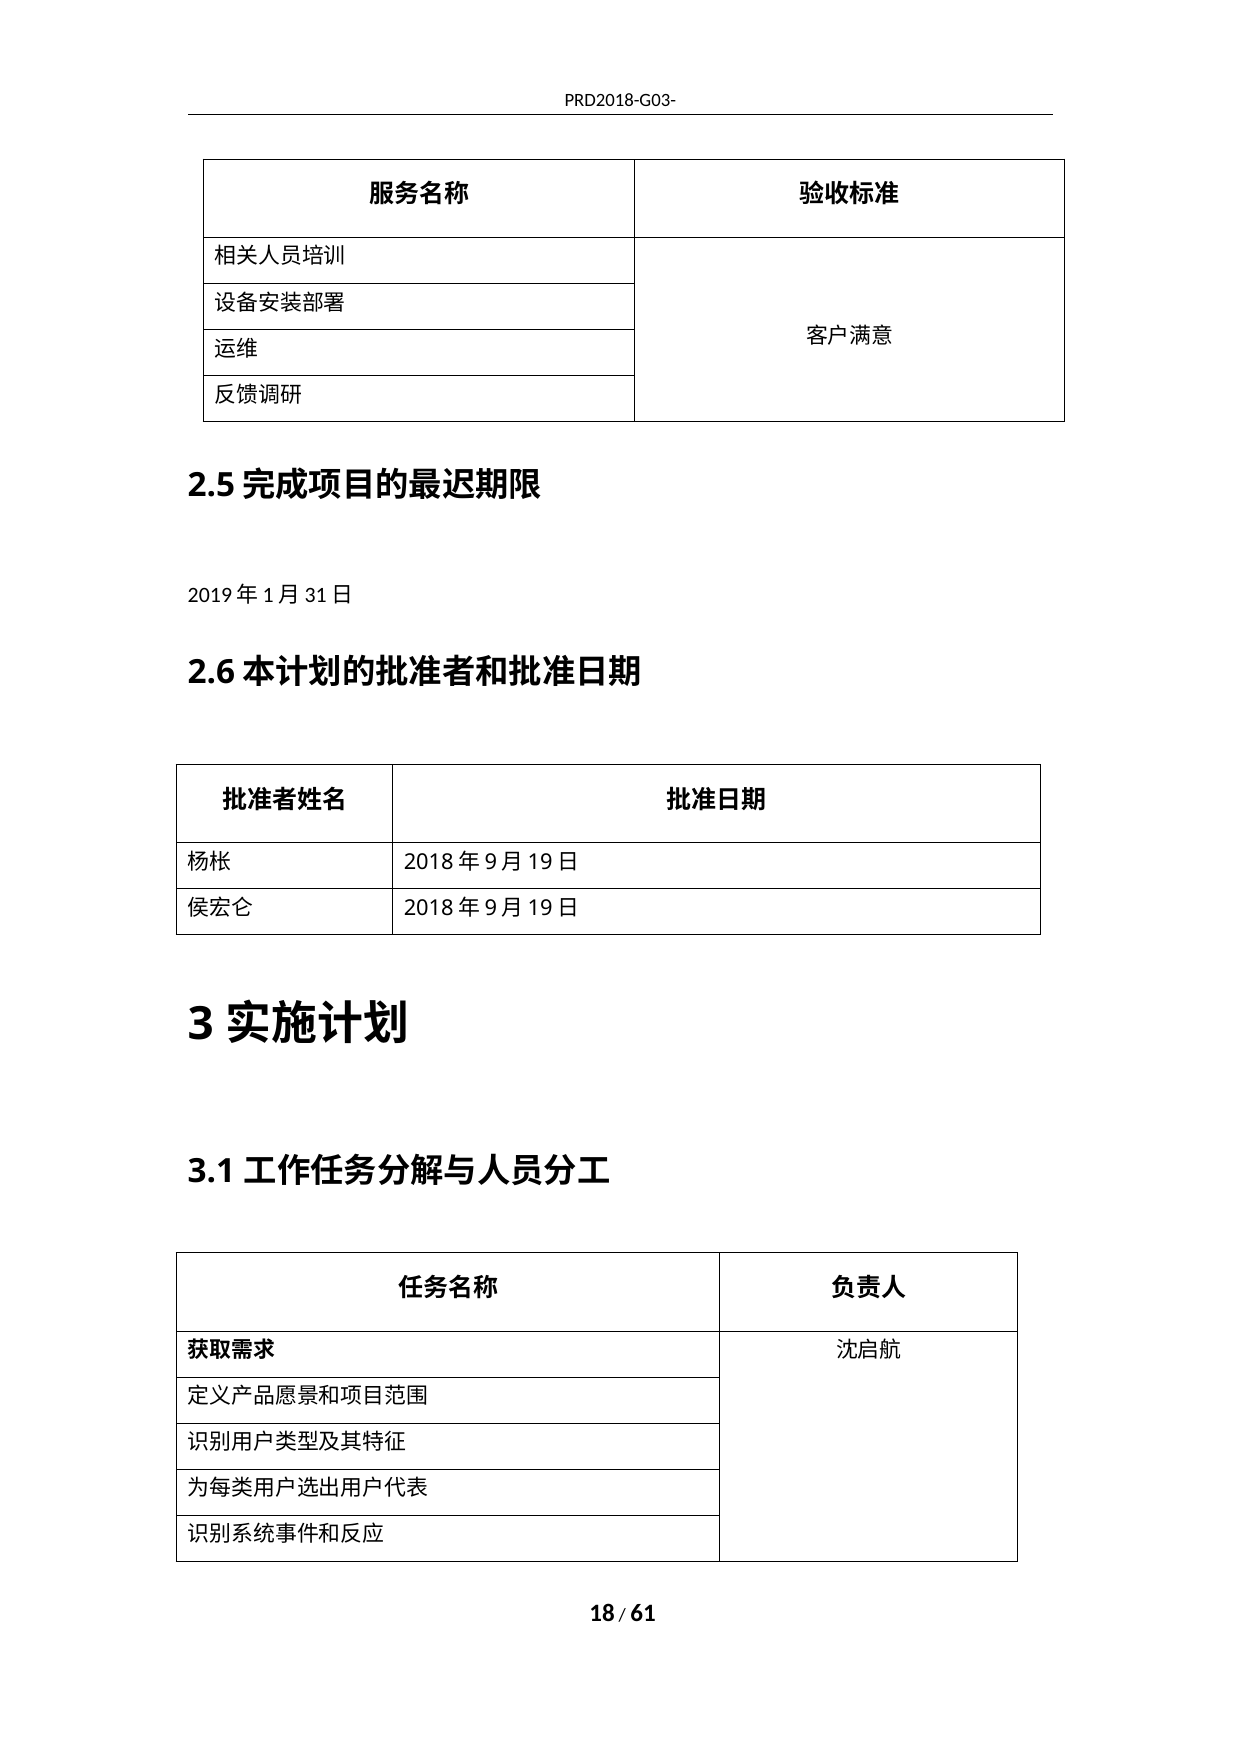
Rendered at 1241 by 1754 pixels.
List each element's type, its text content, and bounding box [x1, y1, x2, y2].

table_cell 2018年9月19日 [393, 843, 1040, 888]
table_cell 侯宏仑 [177, 889, 392, 934]
text 2019年1月31日 [187, 577, 1053, 609]
subtitle 2.6本计划的批准者和批准日期 [187, 636, 1053, 701]
table_cell 设备安装部署 [204, 284, 634, 329]
table_cell 沈启航 [720, 1332, 1017, 1561]
subtitle 2.5完成项目的最迟期限 [187, 449, 1053, 514]
table_header 负责人 [720, 1253, 1017, 1331]
table_cell 相关人员培训 [204, 238, 634, 283]
table_cell 识别用户类型及其特征 [177, 1424, 719, 1469]
table_header 批准者姓名 [177, 765, 392, 842]
table_cell 运维 [204, 330, 634, 375]
table_cell 2018年9月19日 [393, 889, 1040, 934]
table_cell 定义产品愿景和项目范围 [177, 1378, 719, 1423]
table_header 任务名称 [177, 1253, 719, 1331]
table_cell 杨枨 [177, 843, 392, 888]
table_cell 反馈调研 [204, 376, 634, 421]
table_header 验收标准 [635, 160, 1064, 237]
subtitle 3 实施计划 [187, 971, 1053, 1068]
table_header 批准日期 [393, 765, 1040, 842]
table_header 服务名称 [204, 160, 634, 237]
table_cell 客户满意 [635, 238, 1064, 421]
table_cell 为每类用户选出用户代表 [177, 1470, 719, 1515]
table_cell 识别系统事件和反应 [177, 1516, 719, 1561]
table_cell 获取需求 [177, 1332, 719, 1377]
subtitle 3.1 工作任务分解与人员分工 [187, 1136, 1053, 1201]
